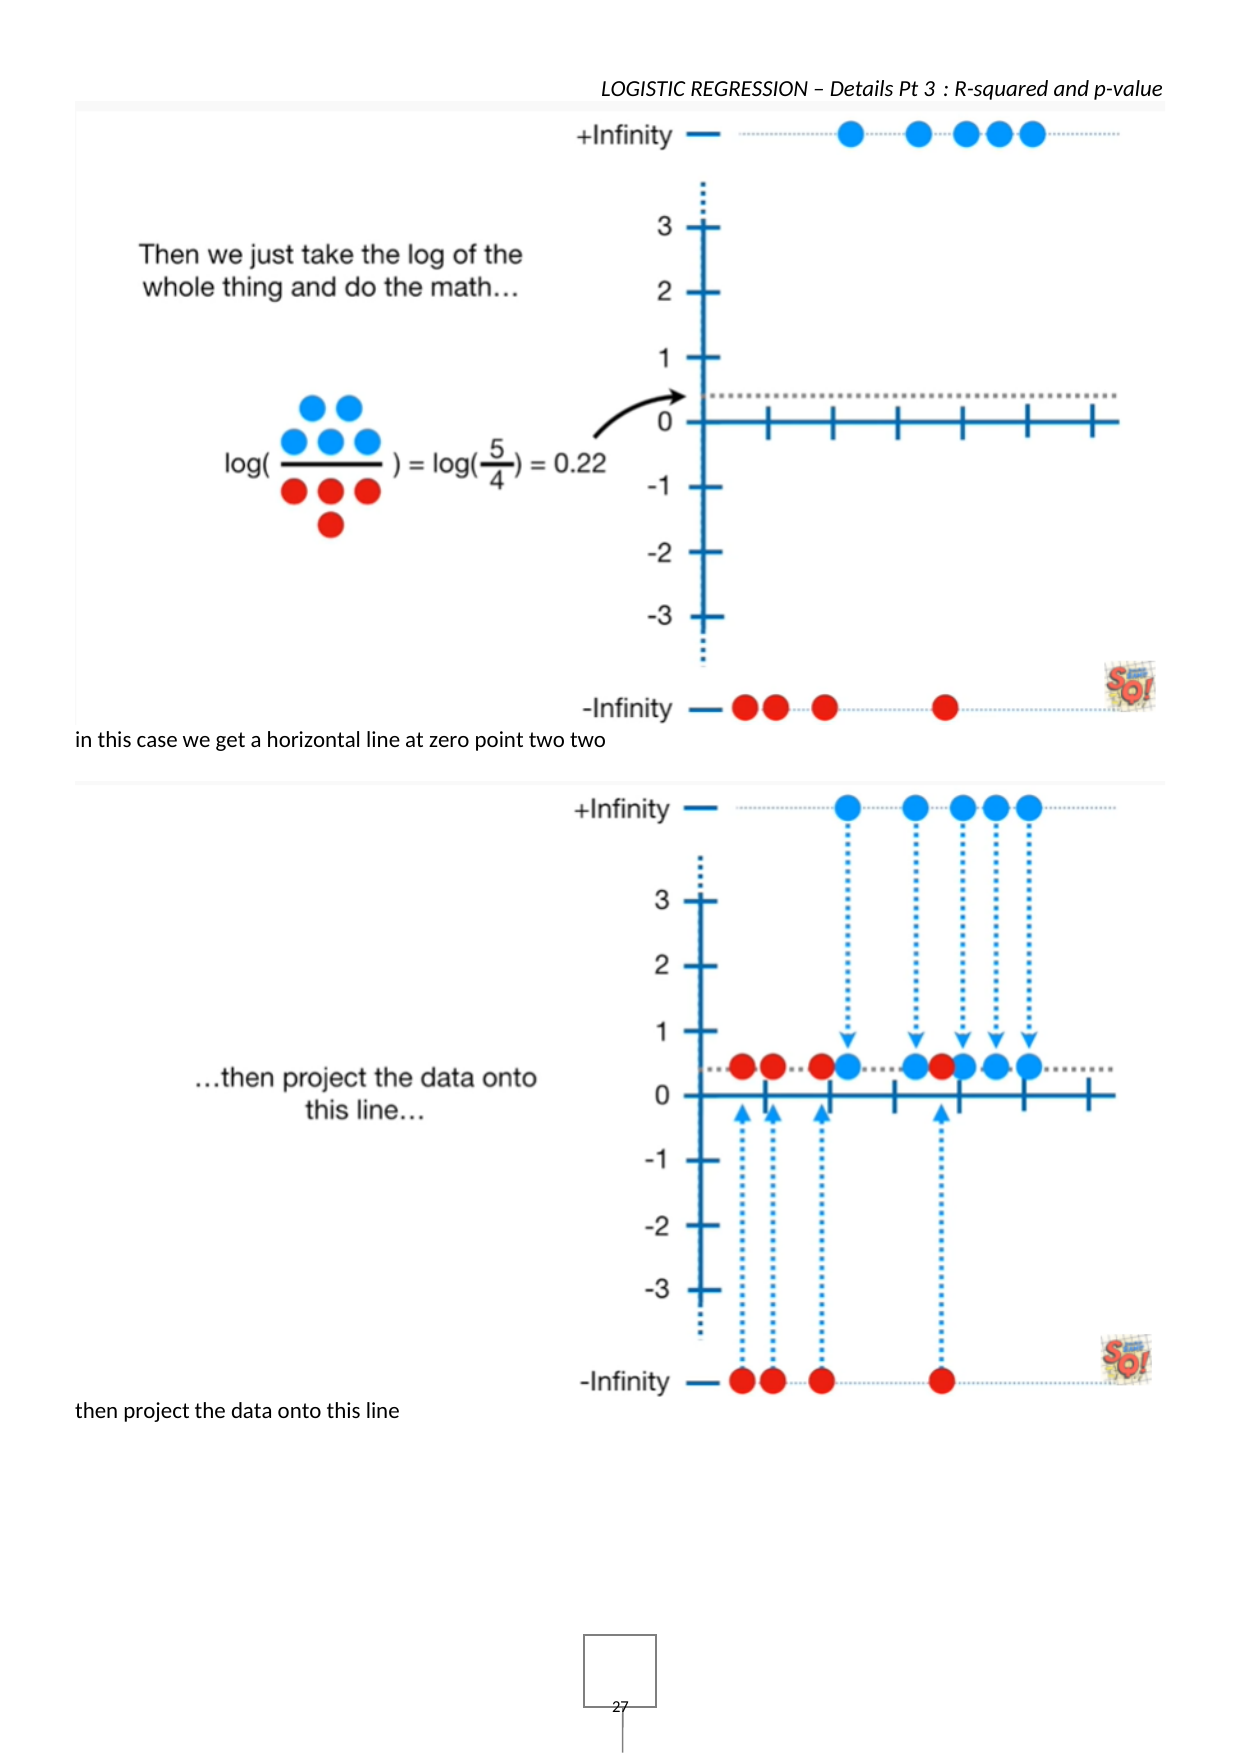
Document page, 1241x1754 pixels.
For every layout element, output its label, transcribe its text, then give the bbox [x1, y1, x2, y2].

picture [75, 101, 1166, 725]
text then project the data onto this line [75, 1397, 1165, 1424]
text in this case we get a horizontal line at zero point two two [75, 725, 1165, 753]
picture [75, 781, 1166, 1397]
